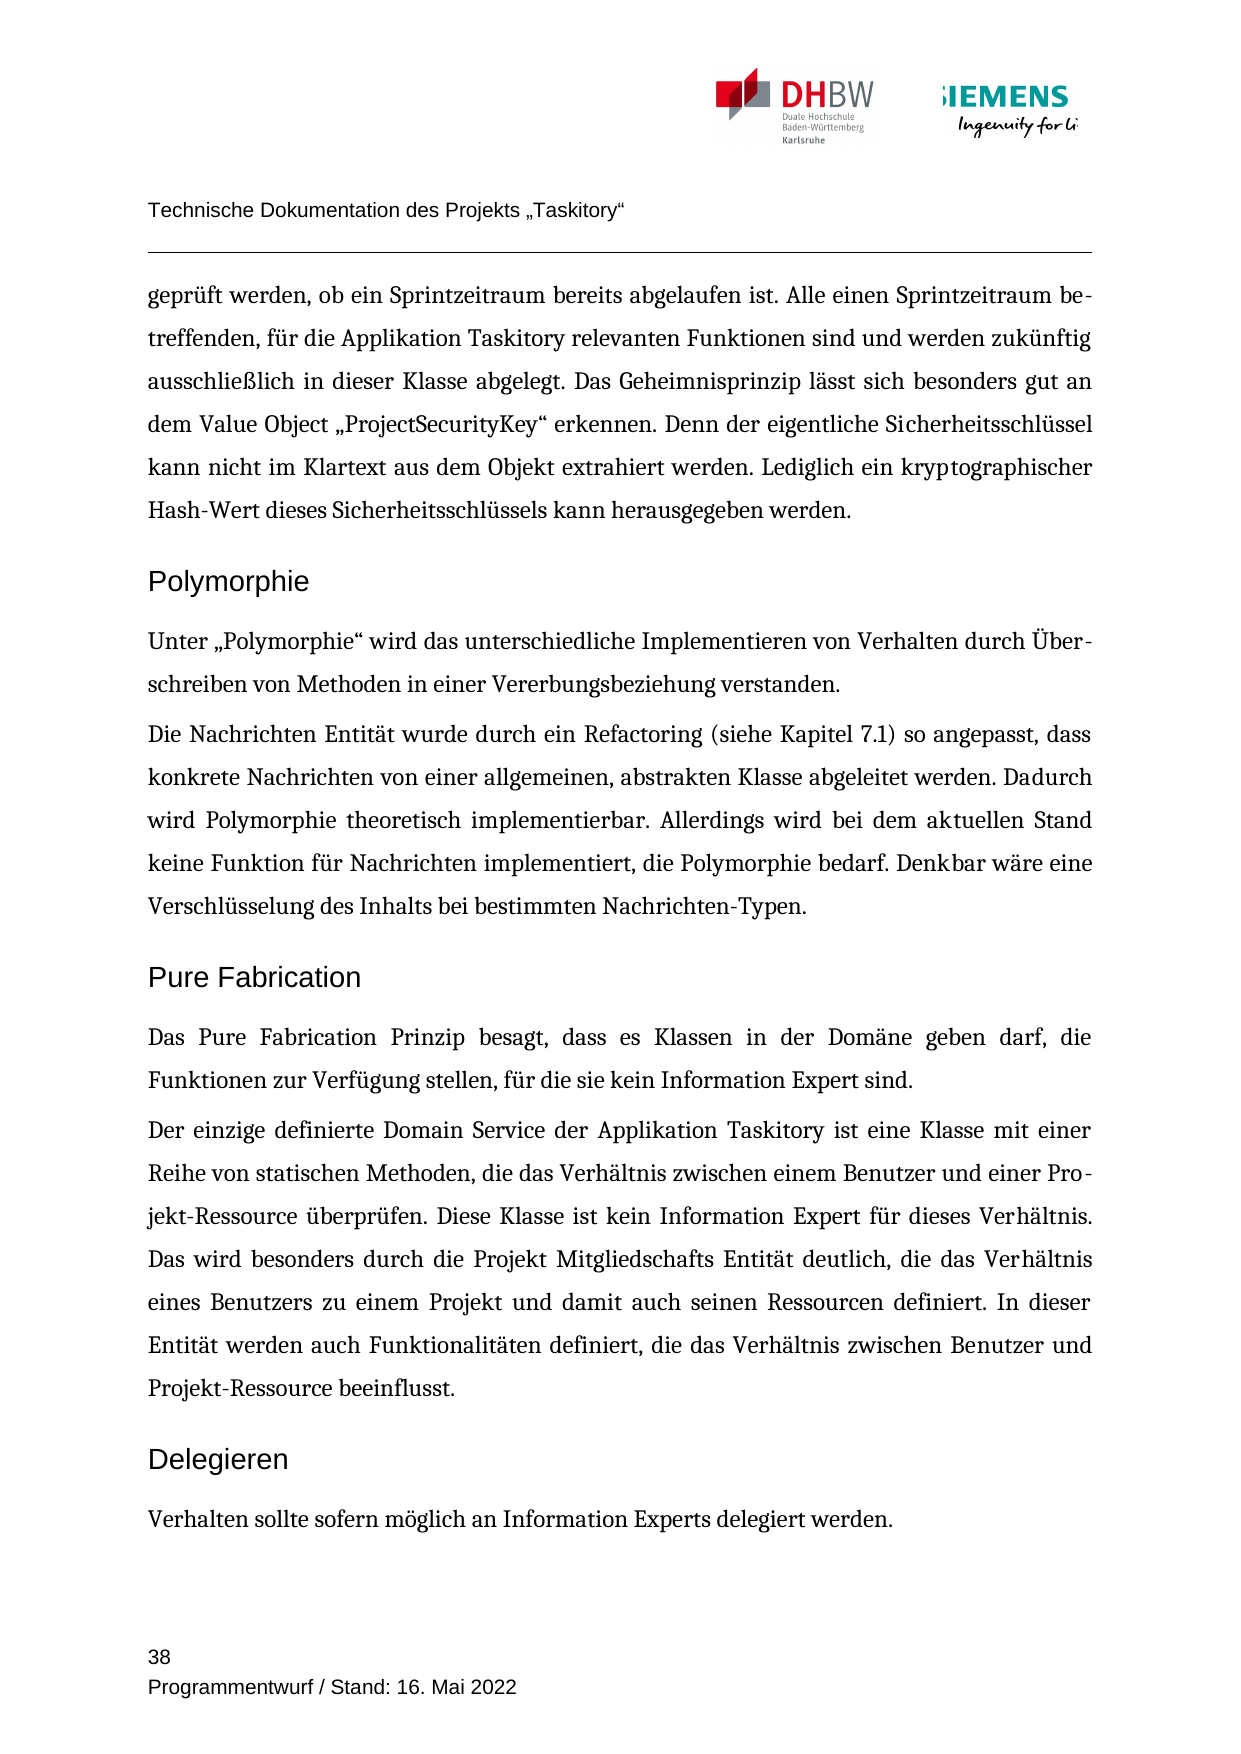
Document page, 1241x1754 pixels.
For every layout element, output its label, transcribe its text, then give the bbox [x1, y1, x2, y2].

text Verhalten sollte sofern möglich an Information Experts delegiert werden. [148, 1505, 1092, 1534]
picture [943, 85, 1078, 138]
text Unter „Polymorphie“ wird das unterschiedliche Implementieren von Verhalten durch Überschreiben von Methoden in einer Vererbungsbeziehung verstanden. [148, 627, 1092, 699]
subtitle Pure Fabrication [0, 960, 1092, 994]
subtitle Polymorphie [0, 564, 1092, 598]
text Der einzige definierte Domain Service der Applikation Taskitory ist eine Klasse mit einer Reihe von statischen Methoden, die das Verhältnis zwischen einem Benutzer und einer Projekt-Ressource überprüfen. Diese Klasse ist kein Information Expert für dieses Verhältnis. Das wird besonders durch die Projekt Mitgliedschafts Entität deutlich, die das Verhältnis eines Benutzers zu einem Projekt und damit auch seinen Ressourcen definiert. In dieser Entität werden auch Funktionalitäten definiert, die das Verhältnis zwischen Benutzer und Projekt-Ressource beeinflusst. [148, 1116, 1092, 1403]
text Das Pure Fabrication Prinzip besagt, dass es Klassen in der Domäne geben darf, die Funktionen zur Verfügung stellen, für die sie kein Information Expert sind. [148, 1023, 1092, 1095]
picture [712, 64, 878, 150]
subtitle Delegieren [0, 1442, 1092, 1476]
text Die Nachrichten Entität wurde durch ein Refactoring (siehe Kapitel 7.1) so angepasst, dass konkrete Nachrichten von einer allgemeinen, abstrakten Klasse abgeleitet werden. Dadurch wird Polymorphie theoretisch implementierbar. Allerdings wird bei dem aktuellen Stand keine Funktion für Nachrichten implementiert, die Polymorphie bedarf. Denkbar wäre eine Verschlüsselung des Inhalts bei bestimmten Nachrichten-Typen. [148, 719, 1092, 921]
